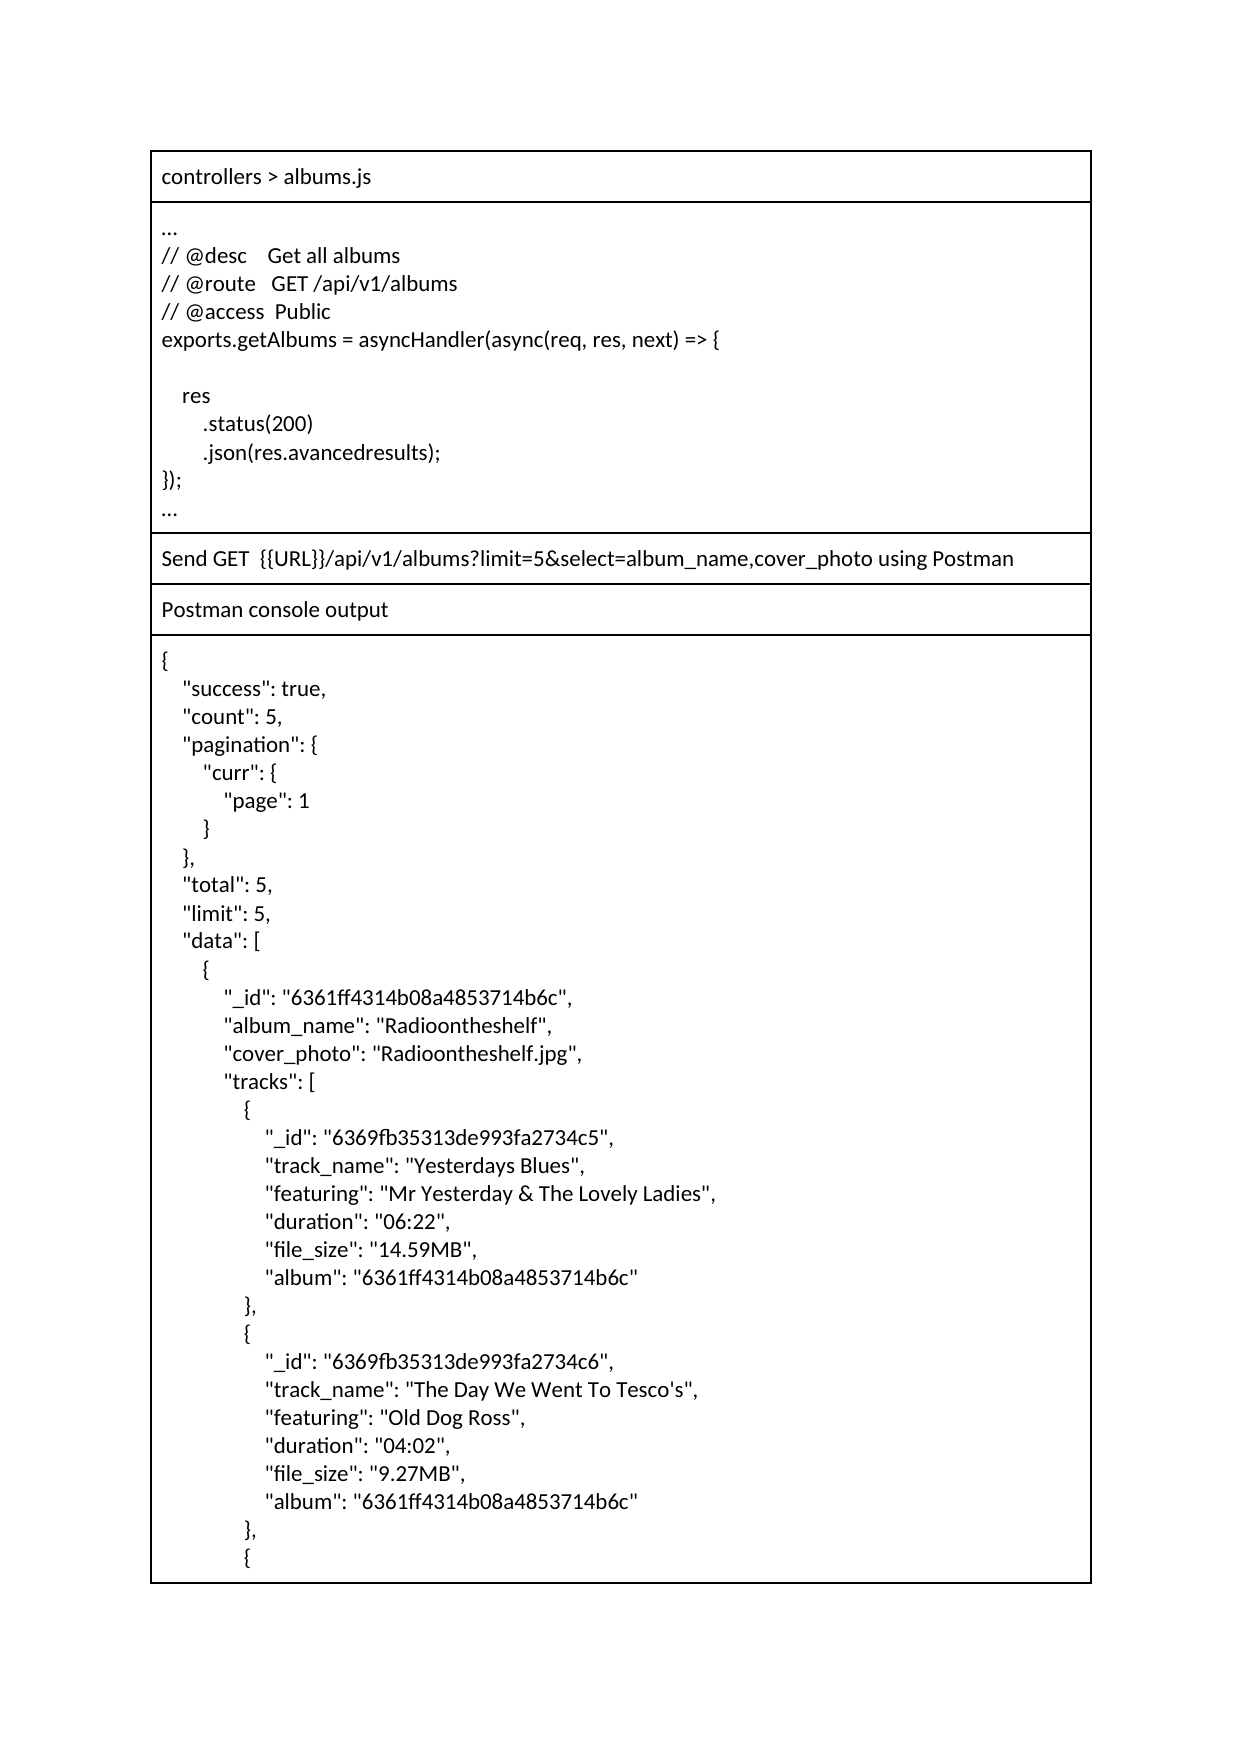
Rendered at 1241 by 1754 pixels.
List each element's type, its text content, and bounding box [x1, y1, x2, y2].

table_cell Send GET {{URL}}/api/v1/albums?limit=5&select=album_name,cover_photo using Postman [152, 534, 1090, 583]
table_cell … // @desc Get all albums // @route GET /api/v1/albums // @access Public exports.getAlbums = asyncHandler(async(req, res, next) => { res .status(200) .json(res.avancedresults); }); … [152, 203, 1090, 532]
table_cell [152, 636, 1090, 1582]
table_cell Postman console output [152, 585, 1090, 634]
table_cell controllers > albums.js [152, 152, 1090, 201]
